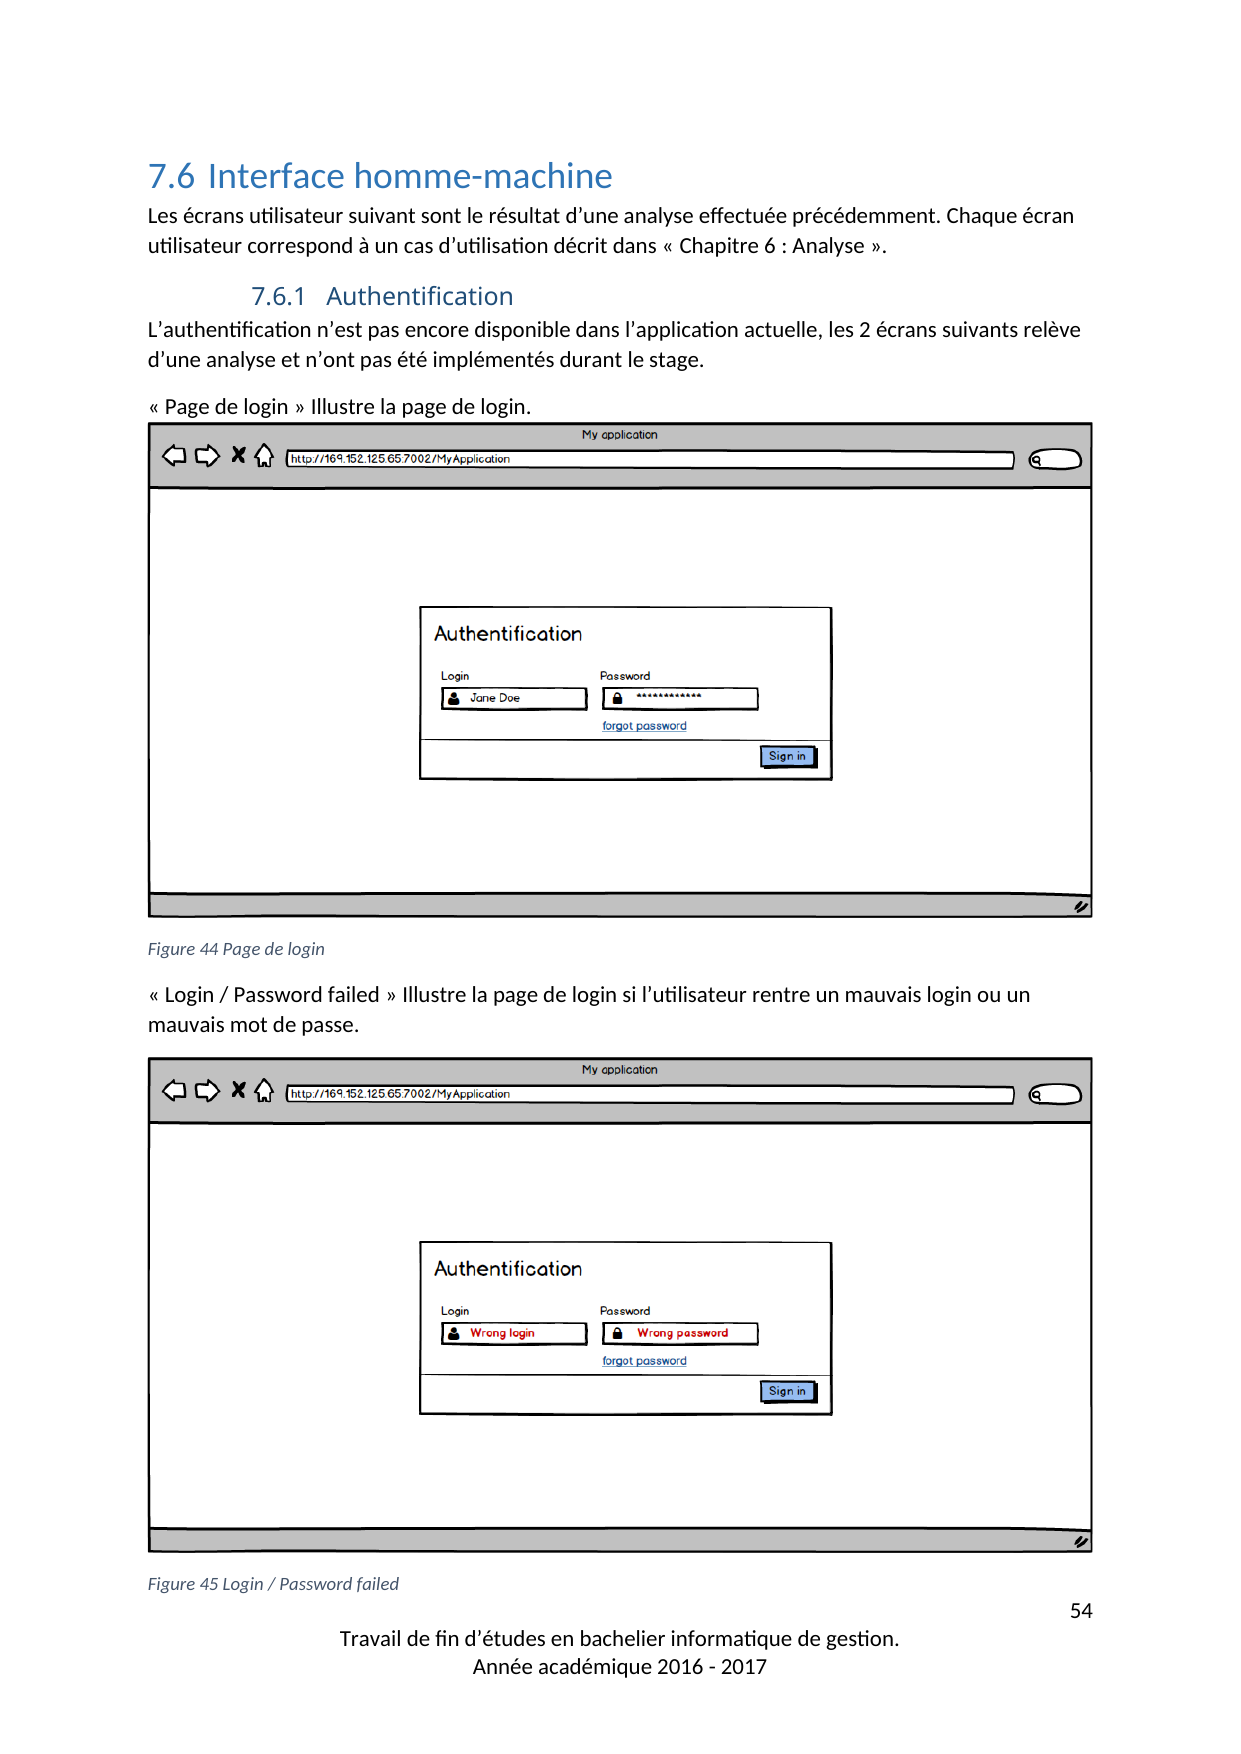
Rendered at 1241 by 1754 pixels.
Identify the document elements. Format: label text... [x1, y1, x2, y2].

text Figure 45 Login / Password failed [148, 1572, 1093, 1595]
text « Page de login » Illustre la page de login. [148, 392, 1093, 422]
picture [147, 422, 1093, 918]
text L’authentification n’est pas encore disponible dans l’application actuelle, les 2 écrans suivants relève d’une analyse et n’ont pas été implémentés durant le stage. [148, 315, 1093, 373]
picture [147, 1057, 1093, 1553]
subtitle Authentification [251, 278, 1093, 312]
text Figure 44 Page de login [148, 937, 1093, 959]
text Les écrans utilisateur suivant sont le résultat d’une analyse effectuée précédemment. Chaque écran utilisateur correspond à un cas d’utilisation décrit dans « Chapitre 6 : Analyse ». [148, 201, 1093, 259]
text « Login / Password failed » Illustre la page de login si l’utilisateur rentre un mauvais login ou un mauvais mot de passe. [148, 980, 1093, 1039]
text Interface homme-machine [148, 152, 1093, 198]
